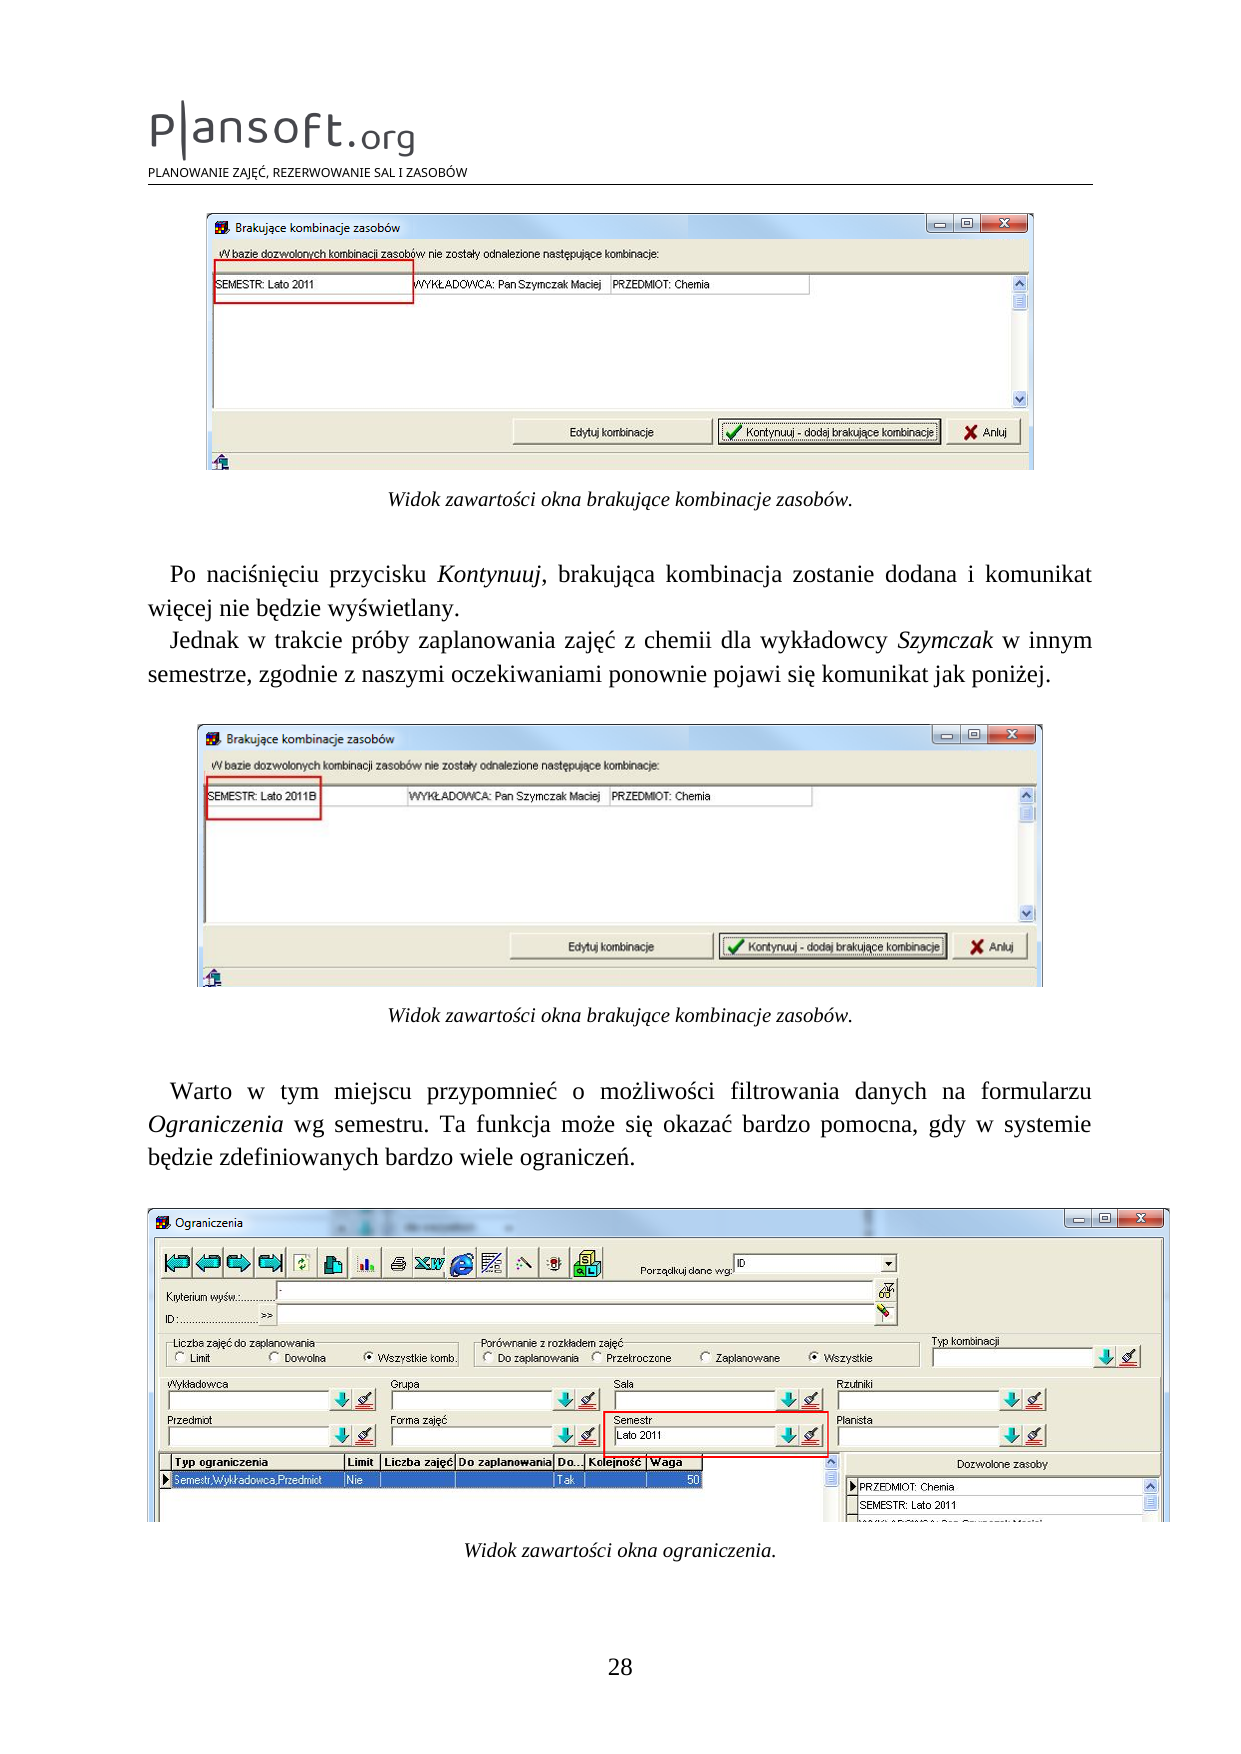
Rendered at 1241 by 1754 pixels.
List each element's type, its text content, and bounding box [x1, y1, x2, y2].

picture [147, 1208, 1170, 1522]
text Widok zawartości okna ograniczenia. [148, 1538, 1093, 1562]
picture [197, 724, 1043, 987]
text Warto w tym miejscu przypomnieć o możliwości filtrowania danych na formularzu Ograniczenia wg semestru. Ta funkcja może się okazać bardzo pomocna, gdy w systemie będzie zdefiniowanych bardzo wiele ograniczeń. [148, 1076, 1093, 1171]
text Widok zawartości okna brakujące kombinacje zasobów. [148, 1003, 1093, 1027]
text Widok zawartości okna brakujące kombinacje zasobów. [148, 486, 1093, 511]
picture [147, 73, 418, 165]
text Po naciśnięciu przycisku Kontynuuj, brakująca kombinacja zostanie dodana i komunikat więcej nie będzie wyświetlany. [148, 559, 1093, 621]
picture [206, 213, 1034, 470]
text Jednak w trakcie próby zaplanowania zajęć z chemii dla wykładowcy Szymczak w innym semestrze, zgodnie z naszymi oczekiwaniami ponownie pojawi się komunikat jak poniżej. [148, 626, 1093, 687]
